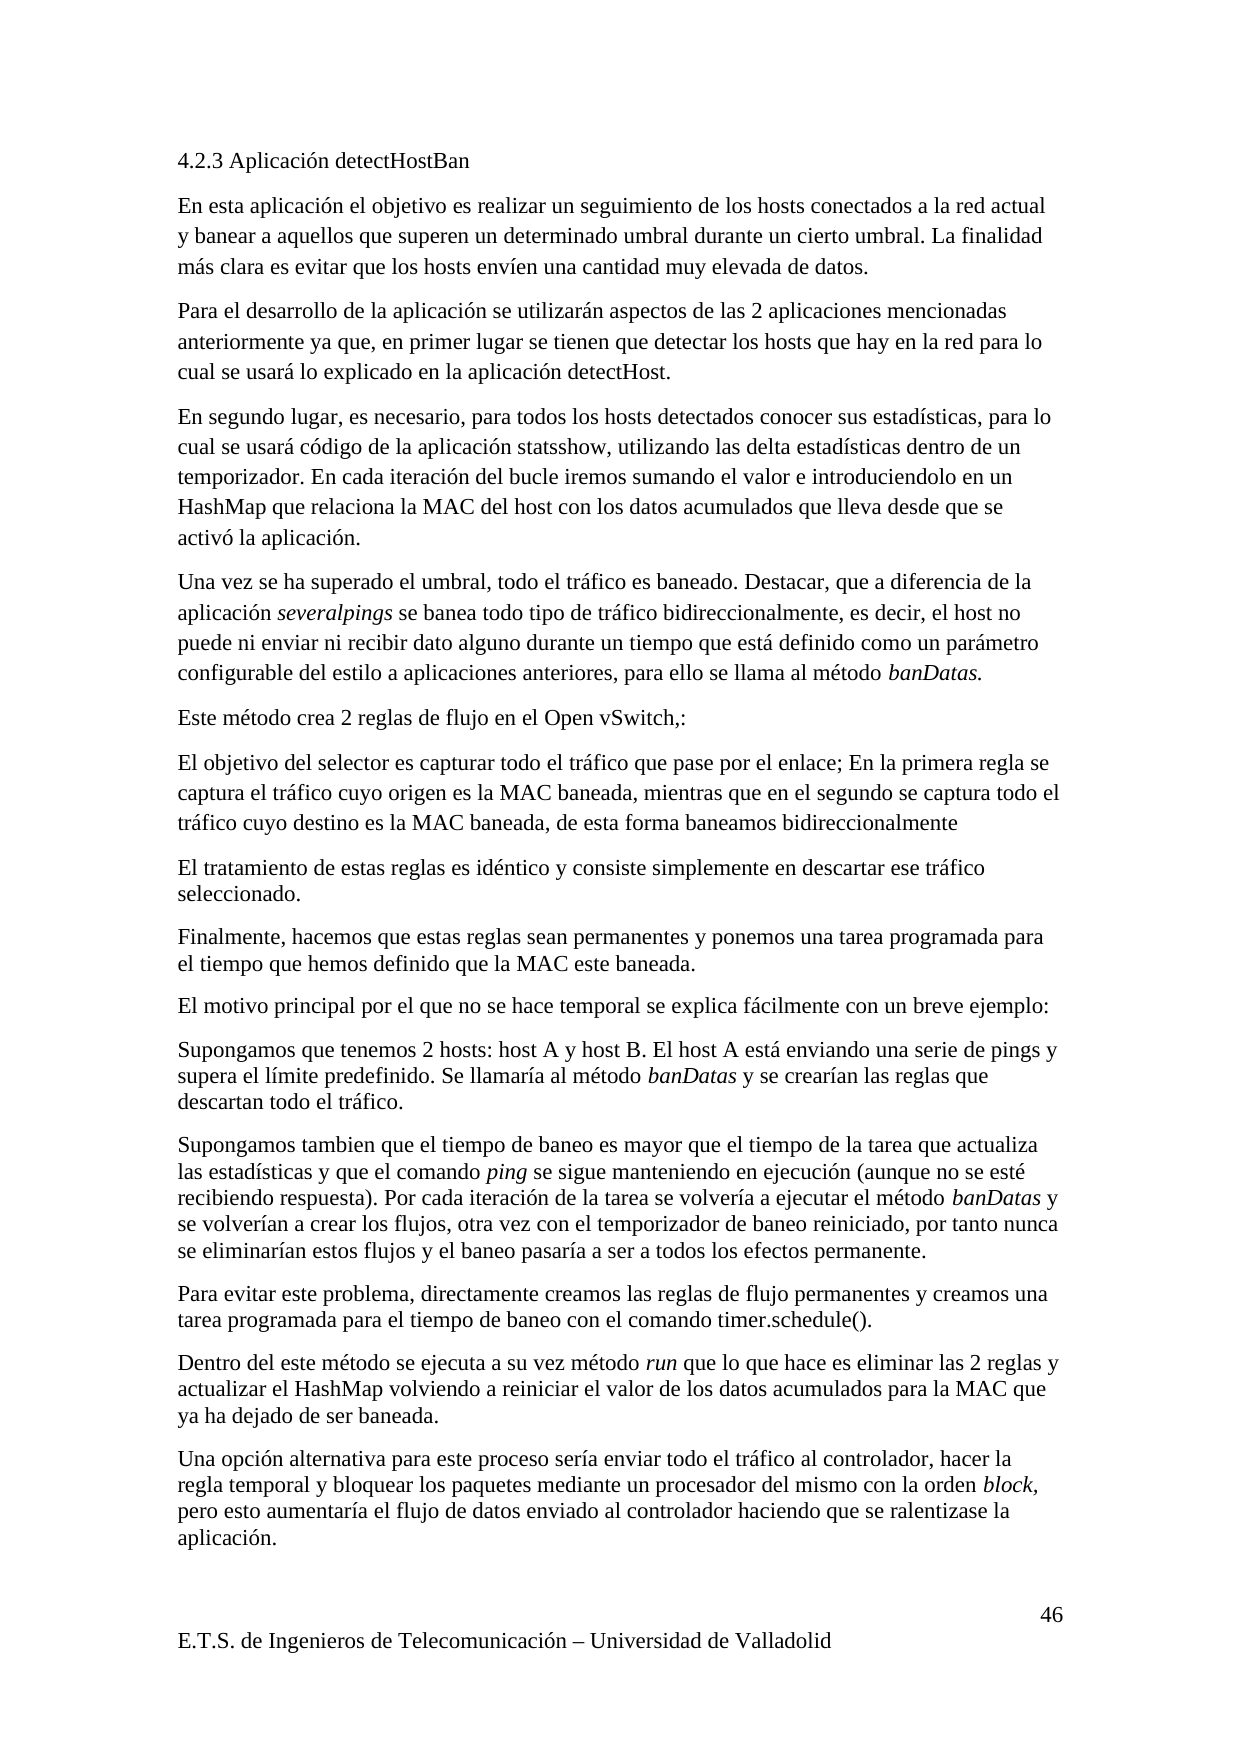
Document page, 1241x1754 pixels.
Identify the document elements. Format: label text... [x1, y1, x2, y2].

text Una vez se ha superado el umbral, todo el tráfico es baneado. Destacar, que a diferencia de la aplicación severalpings se banea todo tipo de tráfico bidireccionalmente, es decir, el host no puede ni enviar ni recibir dato alguno durante un tiempo que está definido como un parámetro configurable del estilo a aplicaciones anteriores, para ello se llama al método banDatas. [177, 568, 1063, 685]
text Supongamos que tenemos 2 hosts: host A y host B. El host A está enviando una serie de pings y supera el límite predefinido. Se llamaría al método banDatas y se crearían las reglas que descartan todo el tráfico. [177, 1036, 1063, 1115]
text Finalmente, hacemos que estas reglas sean permanentes y ponemos una tarea programada para el tiempo que hemos definido que la MAC este baneada. [177, 923, 1063, 976]
text Este método crea 2 reglas de flujo en el Open vSwitch,: [177, 704, 1063, 730]
text Para evitar este problema, directamente creamos las reglas de flujo permanentes y creamos una tarea programada para el tiempo de baneo con el comando timer.schedule(). [177, 1280, 1063, 1332]
text 4.2.3 Aplicación detectHostBan [177, 148, 1063, 174]
text Una opción alternativa para este proceso sería enviar todo el tráfico al controlador, hacer la regla temporal y bloquear los paquetes mediante un procesador del mismo con la orden block, pero esto aumentaría el flujo de datos enviado al controlador haciendo que se ralentizase la aplicación. [177, 1445, 1063, 1550]
text El objetivo del selector es capturar todo el tráfico que pase por el enlace; En la primera regla se captura el tráfico cuyo origen es la MAC baneada, mientras que en el segundo se captura todo el tráfico cuyo destino es la MAC baneada, de esta forma baneamos bidireccionalmente [177, 749, 1063, 835]
text El tratamiento de estas reglas es idéntico y consiste simplemente en descartar ese tráfico seleccionado. [177, 854, 1063, 907]
text En segundo lugar, es necesario, para todos los hosts detectados conocer sus estadísticas, para lo cual se usará código de la aplicación statsshow, utilizando las delta estadísticas dentro de un temporizador. En cada iteración del bucle iremos sumando el valor e introduciendolo en un HashMap que relaciona la MAC del host con los datos acumulados que lleva desde que se activó la aplicación. [177, 403, 1063, 550]
text Para el desarrollo de la aplicación se utilizarán aspectos de las 2 aplicaciones mencionadas anteriormente ya que, en primer lugar se tienen que detectar los hosts que hay en la red para lo cual se usará lo explicado en la aplicación detectHost. [177, 298, 1063, 384]
text El motivo principal por el que no se hace temporal se explica fácilmente con un breve ejemplo: [177, 993, 1063, 1019]
text Supongamos tambien que el tiempo de baneo es mayor que el tiempo de la tarea que actualiza las estadísticas y que el comando ping se sigue manteniendo en ejecución (aunque no se esté recibiendo respuesta). Por cada iteración de la tarea se volvería a ejecutar el método banDatas y se volverían a crear los flujos, otra vez con el temporizador de baneo reiniciado, por tanto nunca se eliminarían estos flujos y el baneo pasaría a ser a todos los efectos permanente. [177, 1131, 1063, 1263]
text En esta aplicación el objetivo es realizar un seguimiento de los hosts conectados a la red actual y banear a aquellos que superen un determinado umbral durante un cierto umbral. La finalidad más clara es evitar que los hosts envíen una cantidad muy elevada de datos. [177, 192, 1063, 279]
text Dentro del este método se ejecuta a su vez método run que lo que hace es eliminar las 2 reglas y actualizar el HashMap volviendo a reiniciar el valor de los datos acumulados para la MAC que ya ha dejado de ser baneada. [177, 1349, 1063, 1428]
